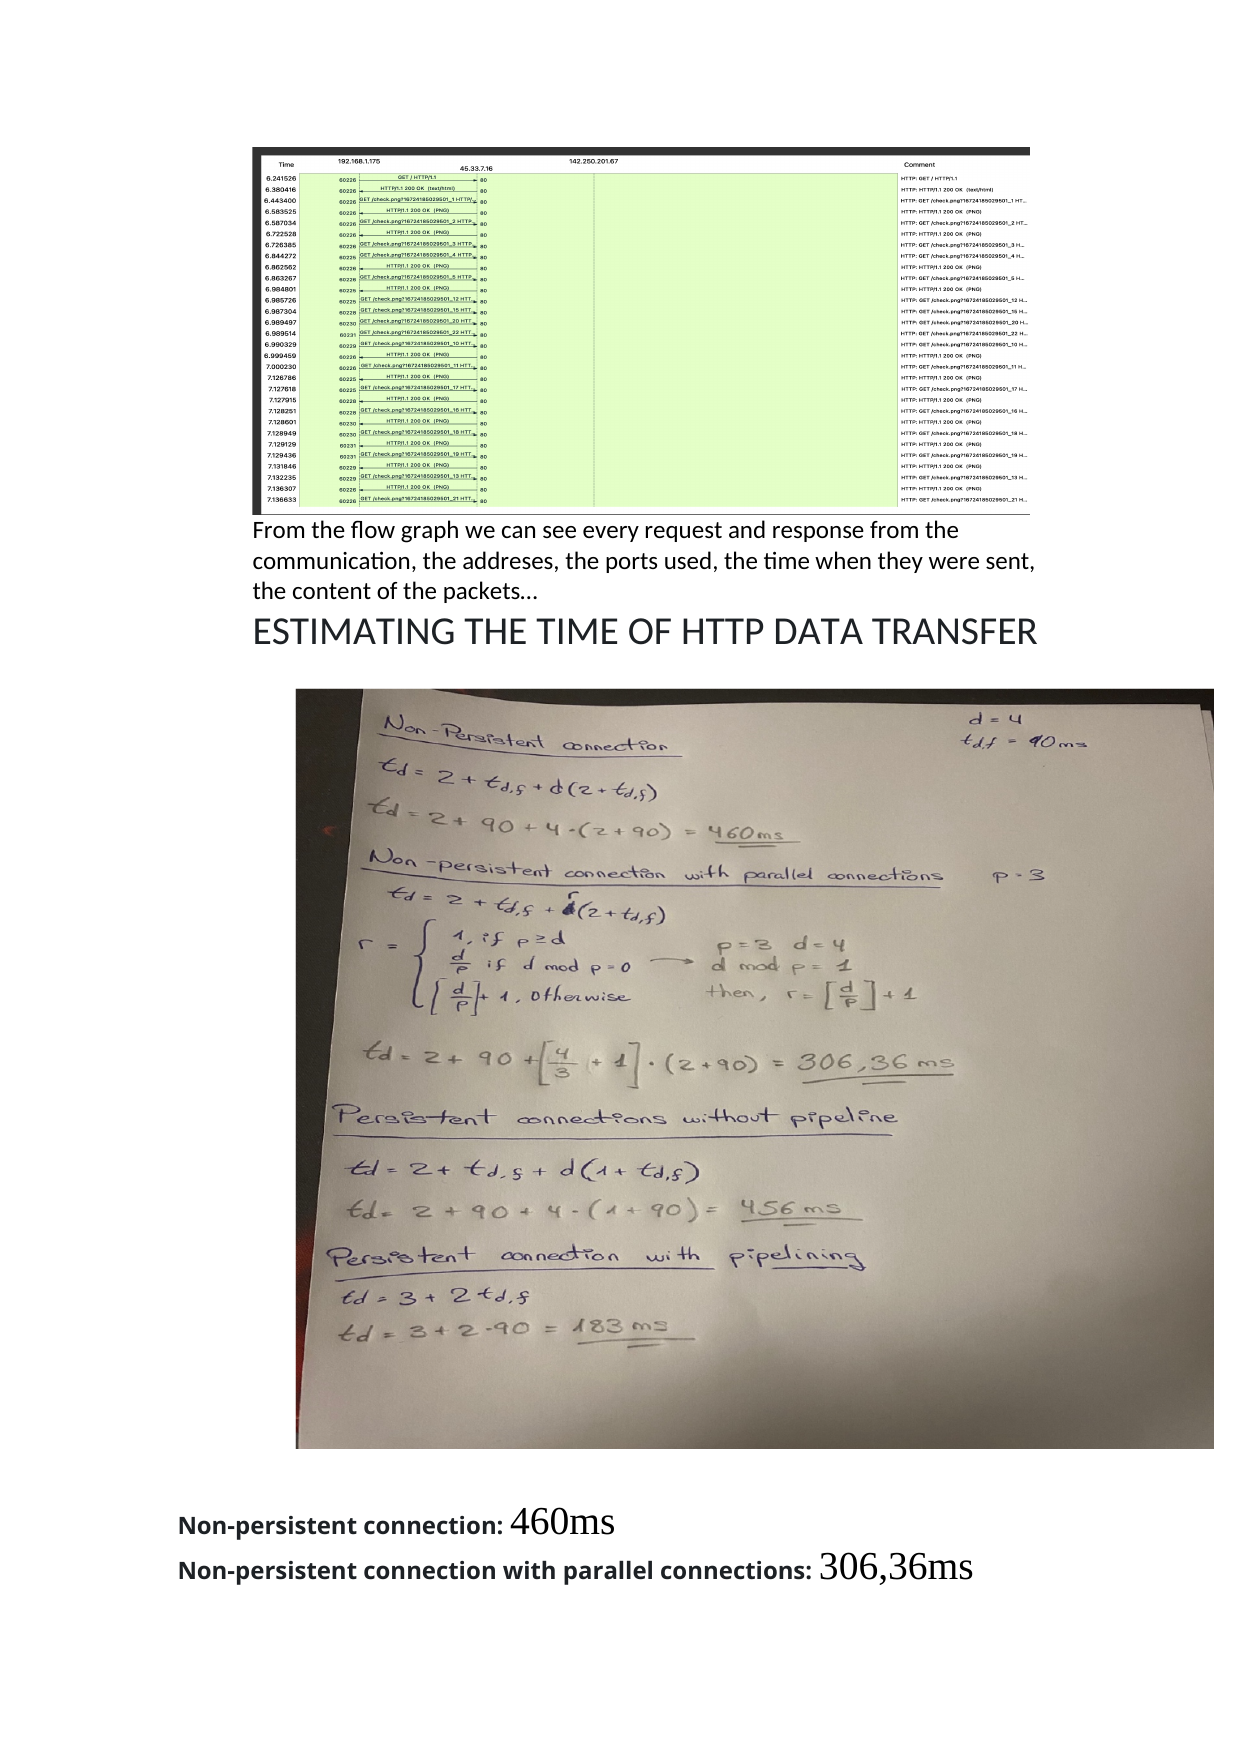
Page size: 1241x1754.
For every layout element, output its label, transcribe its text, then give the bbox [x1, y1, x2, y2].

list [215, 148, 1063, 606]
picture [296, 689, 1214, 1448]
picture [252, 147, 1030, 515]
list ESTIMATING THE TIME OF HTTP DATA TRANSFER [252, 606, 1063, 685]
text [177, 1497, 1063, 1588]
